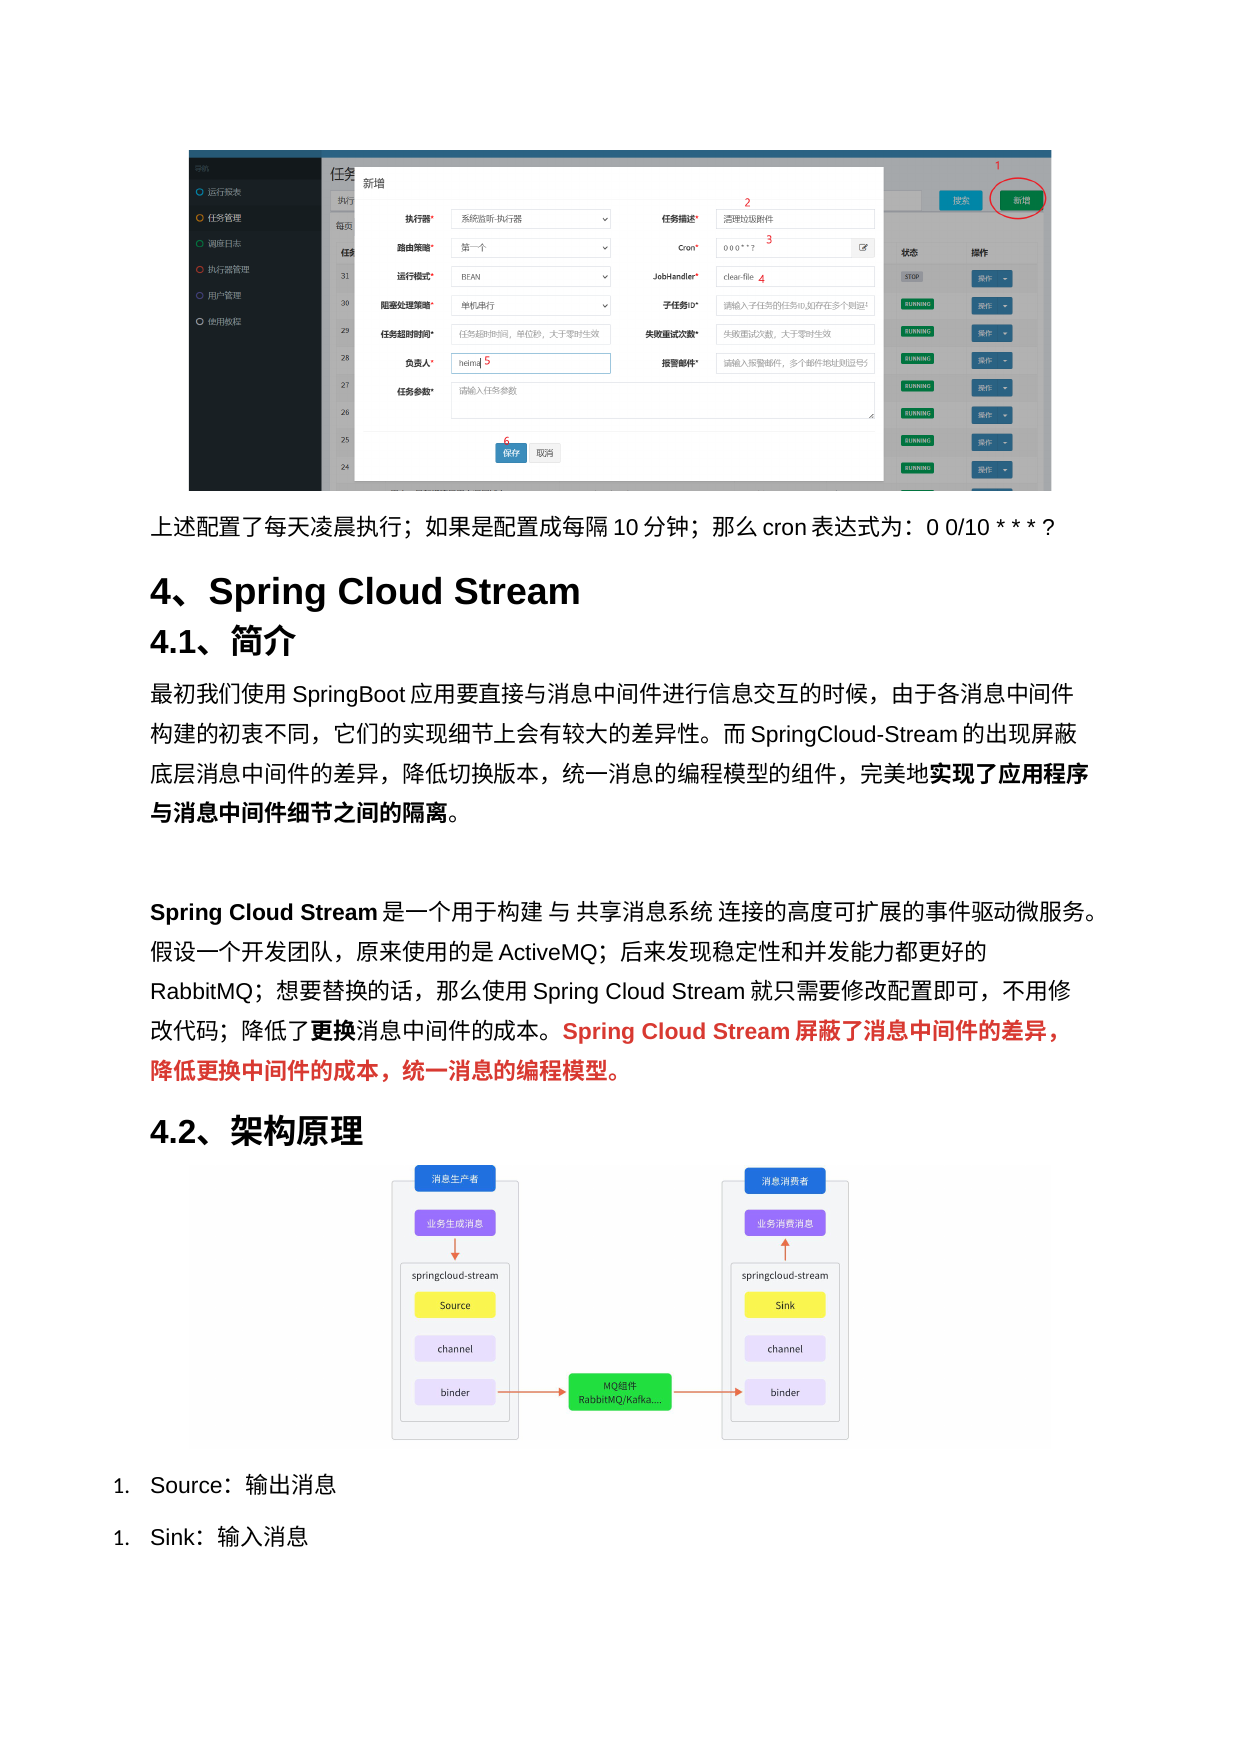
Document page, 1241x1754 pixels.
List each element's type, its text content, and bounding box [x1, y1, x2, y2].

text Spring Cloud Stream是一个用于构建 与 共享消息系统 连接的高度可扩展的事件驱动微服务。假设一个开发团队，原来使用的是ActiveMQ；后来发现稳定性和并发能力都更好的RabbitMQ；想要替换的话，那么使用Spring Cloud Stream就只需要修改配置即可，不用修改代码；降低了更换消息中间件的成本。Spring Cloud Stream屏蔽了消息中间件的差异，降低更换中间件的成本，统一消息的编程模型。 [150, 894, 1090, 1086]
picture [188, 1165, 1052, 1449]
list Sink：输入消息 [112, 1519, 1090, 1552]
text 上述配置了每天凌晨执行；如果是配置成每隔10分钟；那么cron表达式为：0 0/10 * * * ? [150, 509, 1090, 542]
picture [188, 150, 1052, 491]
text 最初我们使用SpringBoot应用要直接与消息中间件进行信息交互的时候，由于各消息中间件构建的初衷不同，它们的实现细节上会有较大的差异性。而SpringCloud-Stream的出现屏蔽底层消息中间件的差异，降低切换版本，统一消息的编程模型的组件，完美地实现了应用程序与消息中间件细节之间的隔离。 [150, 676, 1090, 828]
list Source：输出消息 [112, 1467, 1090, 1500]
